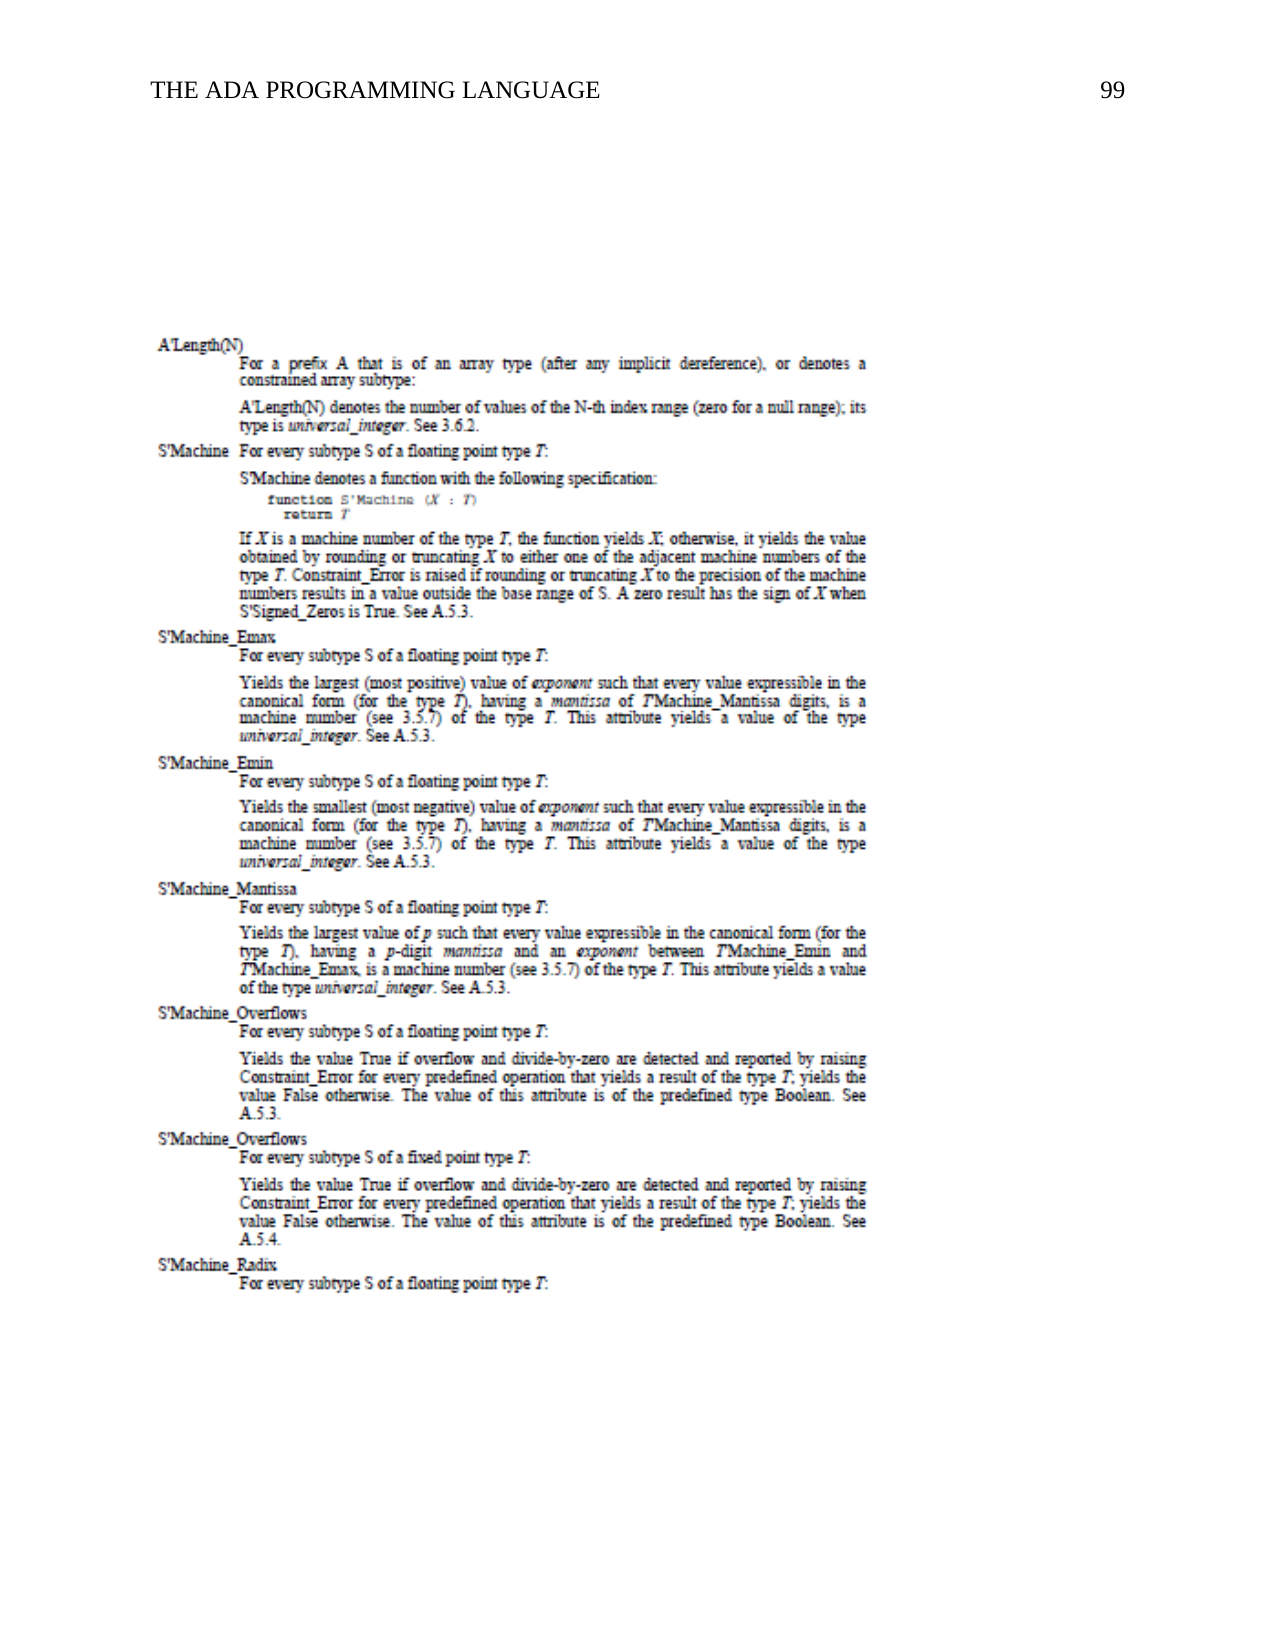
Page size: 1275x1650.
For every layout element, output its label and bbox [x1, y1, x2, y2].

picture [150, 324, 904, 1326]
